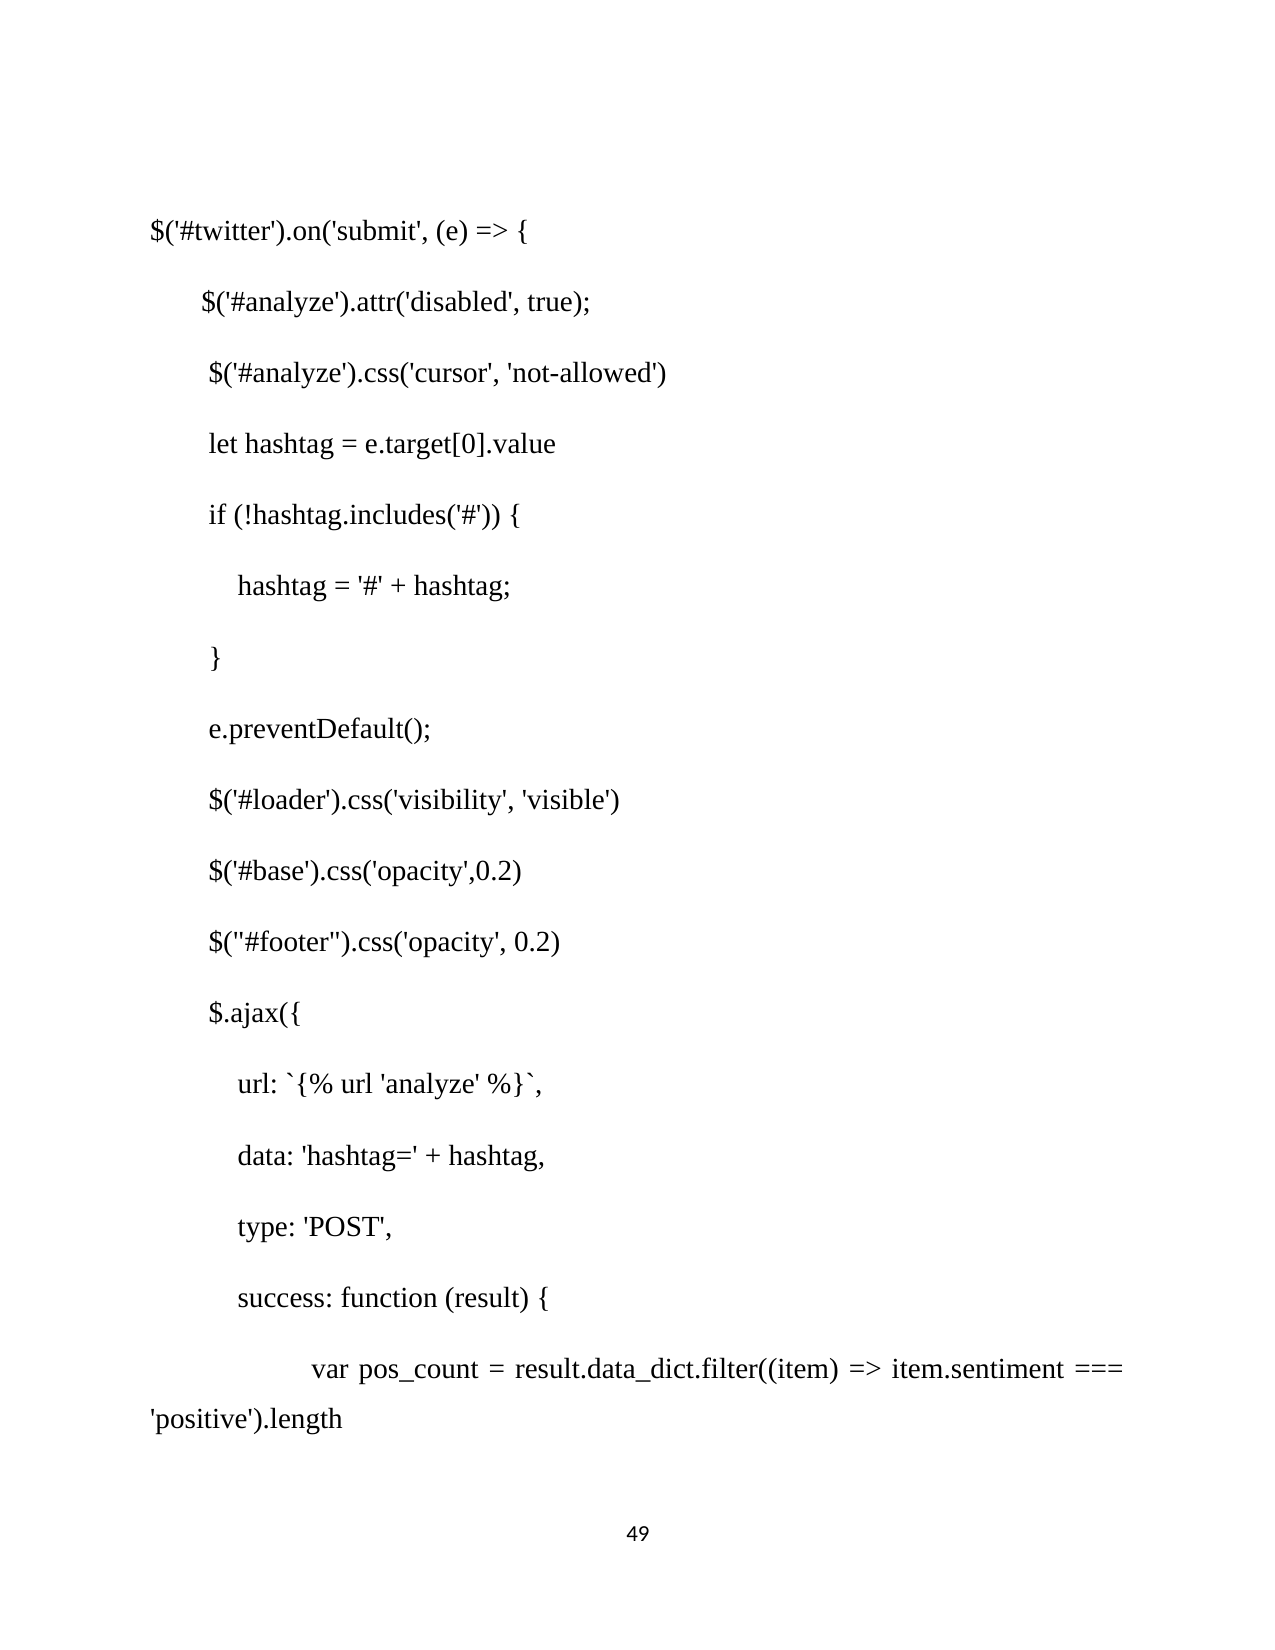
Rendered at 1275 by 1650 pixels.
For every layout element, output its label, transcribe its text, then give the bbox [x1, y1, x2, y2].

text type: 'POST', [150, 1209, 1125, 1242]
text hashtag = '#' + hashtag; [150, 568, 1125, 602]
text $('#twitter').on('submit', (e) => { [150, 213, 1125, 246]
text let hashtag = e.target[0].value [150, 426, 1125, 460]
text var pos_count = result.data_dict.filter((item) => item.sentiment === 'positive').length [150, 1351, 1125, 1435]
text $('#base').css('opacity',0.2) [150, 853, 1125, 887]
text url: `{% url 'analyze' %}`, [150, 1067, 1125, 1100]
text $("#footer").css('opacity', 0.2) [150, 924, 1125, 958]
text $('#analyze').css('cursor', 'not-allowed') [150, 355, 1125, 389]
text $.ajax({ [150, 995, 1125, 1029]
text e.preventDefault(); [150, 711, 1125, 744]
text if (!hashtag.includes('#')) { [150, 497, 1125, 531]
text success: function (result) { [150, 1280, 1125, 1313]
text data: 'hashtag=' + hashtag, [150, 1138, 1125, 1171]
text $('#analyze').attr('disabled', true); [150, 284, 1125, 317]
text } [150, 640, 1125, 673]
text $('#loader').css('visibility', 'visible') [150, 782, 1125, 816]
